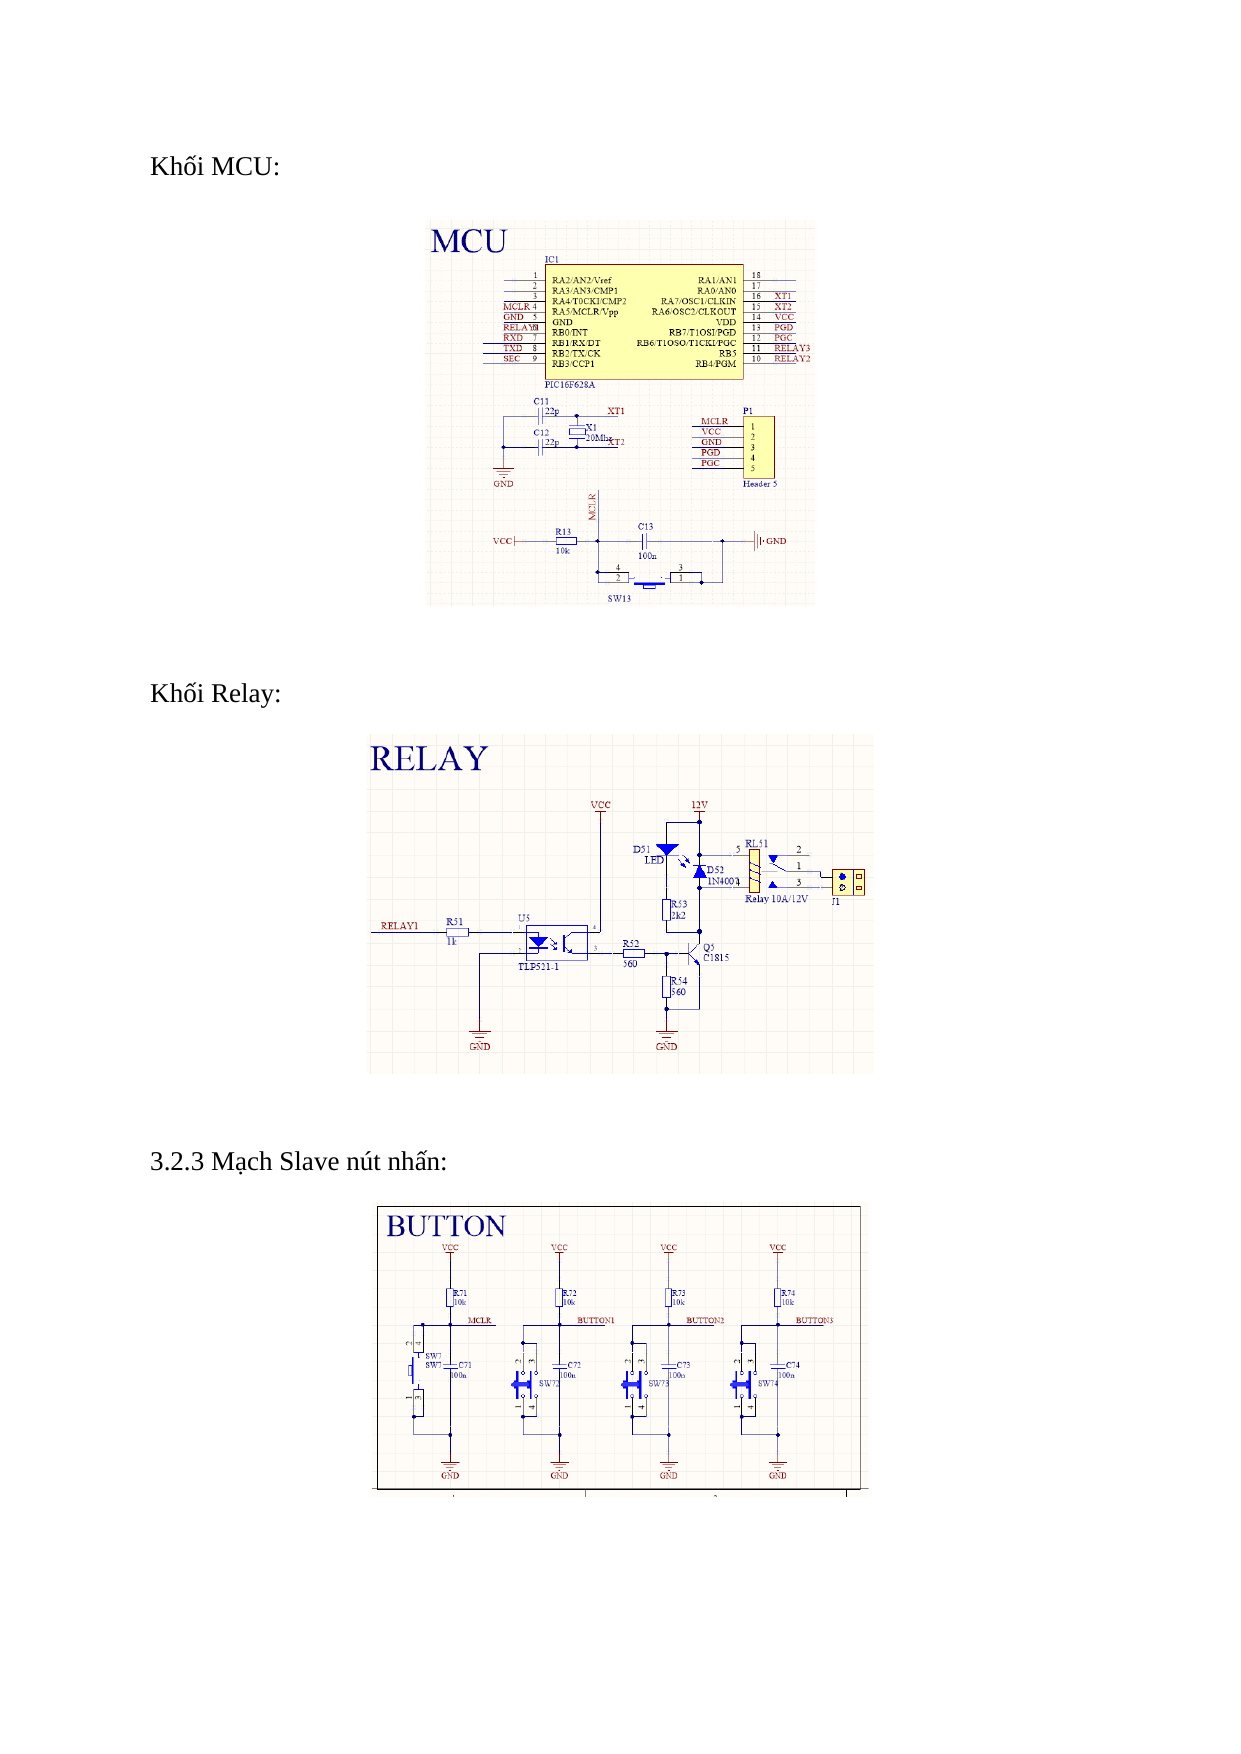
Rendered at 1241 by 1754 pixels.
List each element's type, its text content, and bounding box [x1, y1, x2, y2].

text Khối Relay: [150, 677, 1090, 709]
picture [371, 1202, 869, 1497]
text 3.2.3 Mạch Slave nút nhấn: [150, 1145, 1090, 1176]
text Khối MCU: [150, 150, 1090, 181]
picture [366, 734, 874, 1074]
picture [425, 220, 815, 606]
